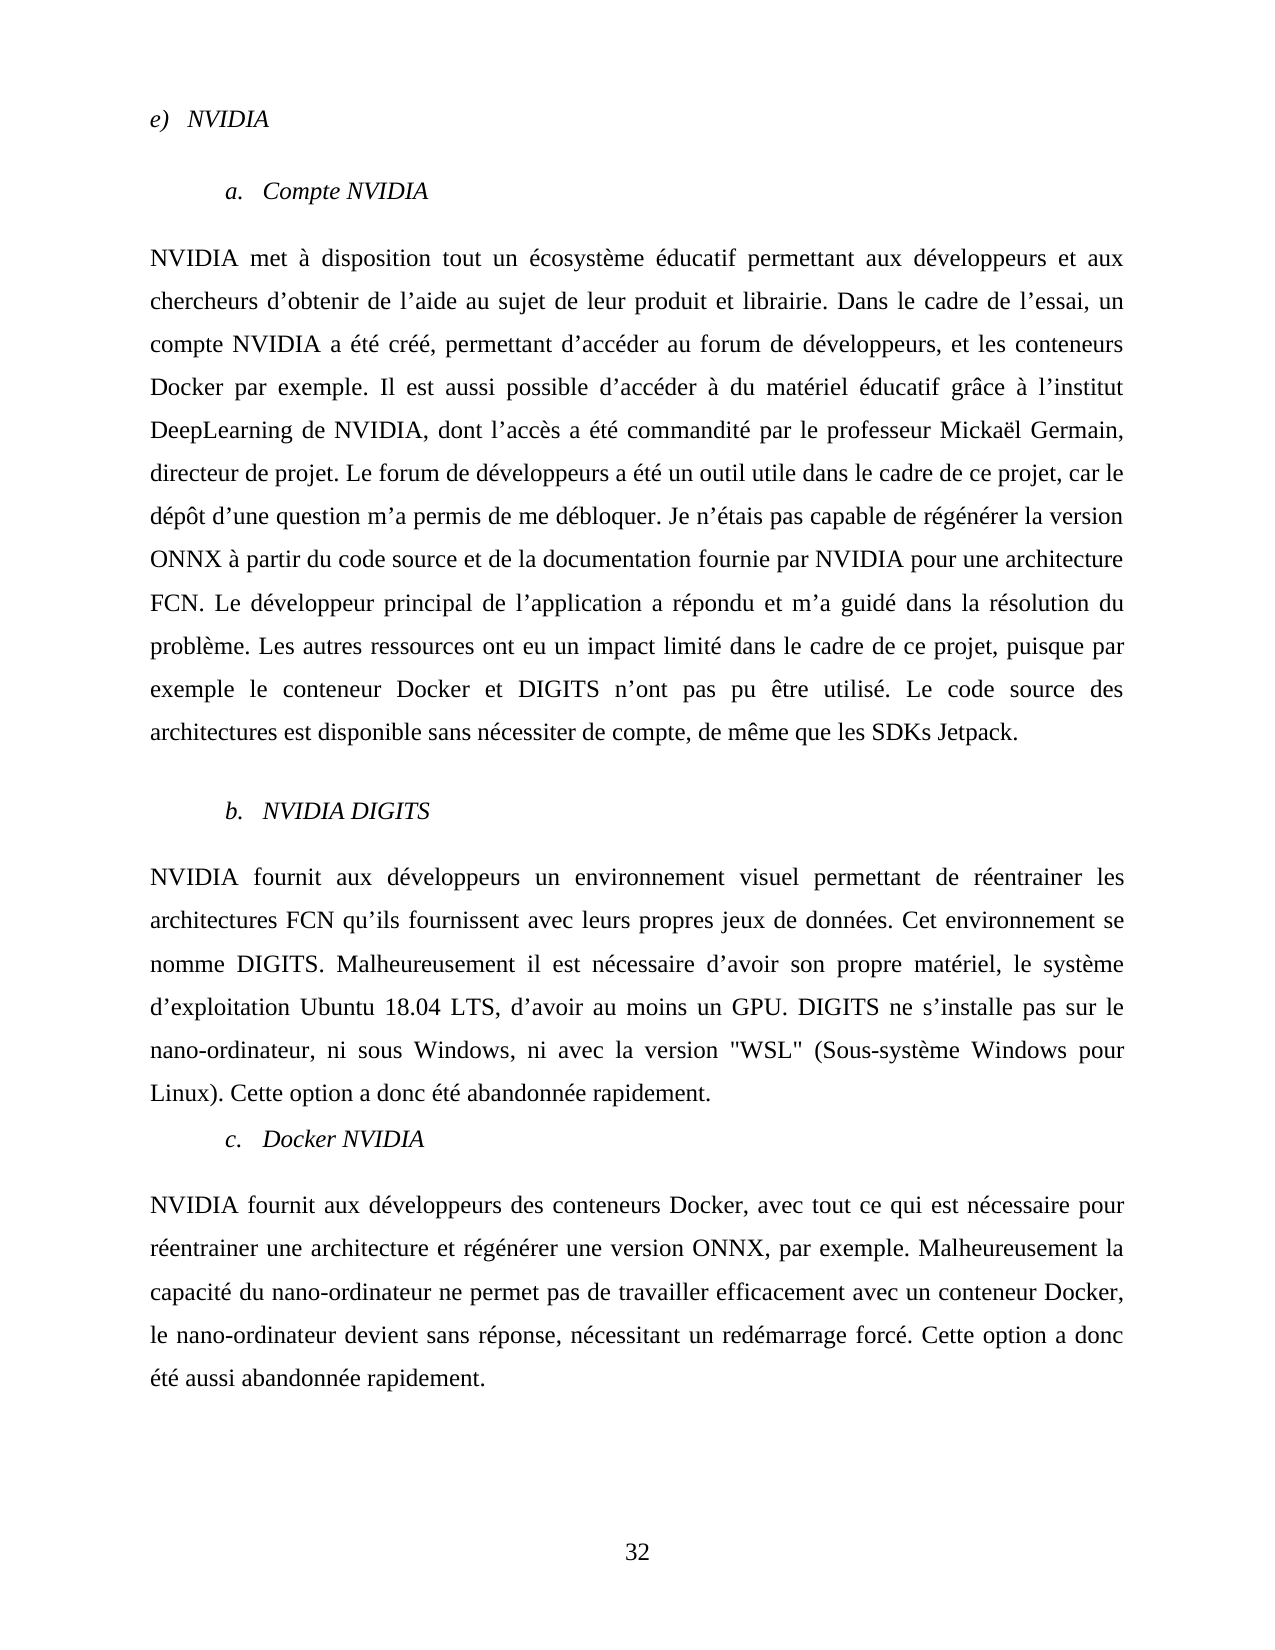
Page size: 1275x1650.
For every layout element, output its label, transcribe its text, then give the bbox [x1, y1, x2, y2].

subtitle NVIDIA DIGITS [225, 796, 1125, 824]
subtitle Compte NVIDIA [225, 176, 1125, 205]
list NVIDIA [149, 104, 1125, 132]
subtitle Docker NVIDIA [225, 1124, 1125, 1152]
text NVIDIA met à disposition tout un écosystème éducatif permettant aux développeurs et aux chercheurs d’obtenir de l’aide au sujet de leur produit et librairie. Dans le cadre de l’essai, un compte NVIDIA a été créé, permettant d’accéder au forum de développeurs, et les conteneurs Docker par exemple. Il est aussi possible d’accéder à du matériel éducatif grâce à l’institut DeepLearning de NVIDIA, dont l’accès a été commandité par le professeur Mickaël Germain, directeur de projet. Le forum de développeurs a été un outil utile dans le cadre de ce projet, car le dépôt d’une question m’a permis de me débloquer. Je n’étais pas capable de régénérer la version ONNX à partir du code source et de la documentation fournie par NVIDIA pour une architecture FCN. Le développeur principal de l’application a répondu et m’a guidé dans la résolution du problème. Les autres ressources ont eu un impact limité dans le cadre de ce projet, puisque par exemple le conteneur Docker et DIGITS n’ont pas pu être utilisé. Le code source des architectures est disponible sans nécessiter de compte, de même que les SDKs Jetpack. [150, 243, 1125, 746]
text NVIDIA fournit aux développeurs un environnement visuel permettant de réentrainer les architectures FCN qu’ils fournissent avec leurs propres jeux de données. Cet environnement se nomme DIGITS. Malheureusement il est nécessaire d’avoir son propre matériel, le système d’exploitation Ubuntu 18.04 LTS, d’avoir au moins un GPU. DIGITS ne s’installe pas sur le nano-ordinateur, ni sous Windows, ni avec la version "WSL" (Sous-système Windows pour Linux). Cette option a donc été abandonnée rapidement. [150, 862, 1125, 1107]
text NVIDIA fournit aux développeurs des conteneurs Docker, avec tout ce qui est nécessaire pour réentrainer une architecture et régénérer une version ONNX, par exemple. Malheureusement la capacité du nano-ordinateur ne permet pas de travailler efficacement avec un conteneur Docker, le nano-ordinateur devient sans réponse, nécessitant un redémarrage forcé. Cette option a donc été aussi abandonnée rapidement. [150, 1190, 1125, 1392]
